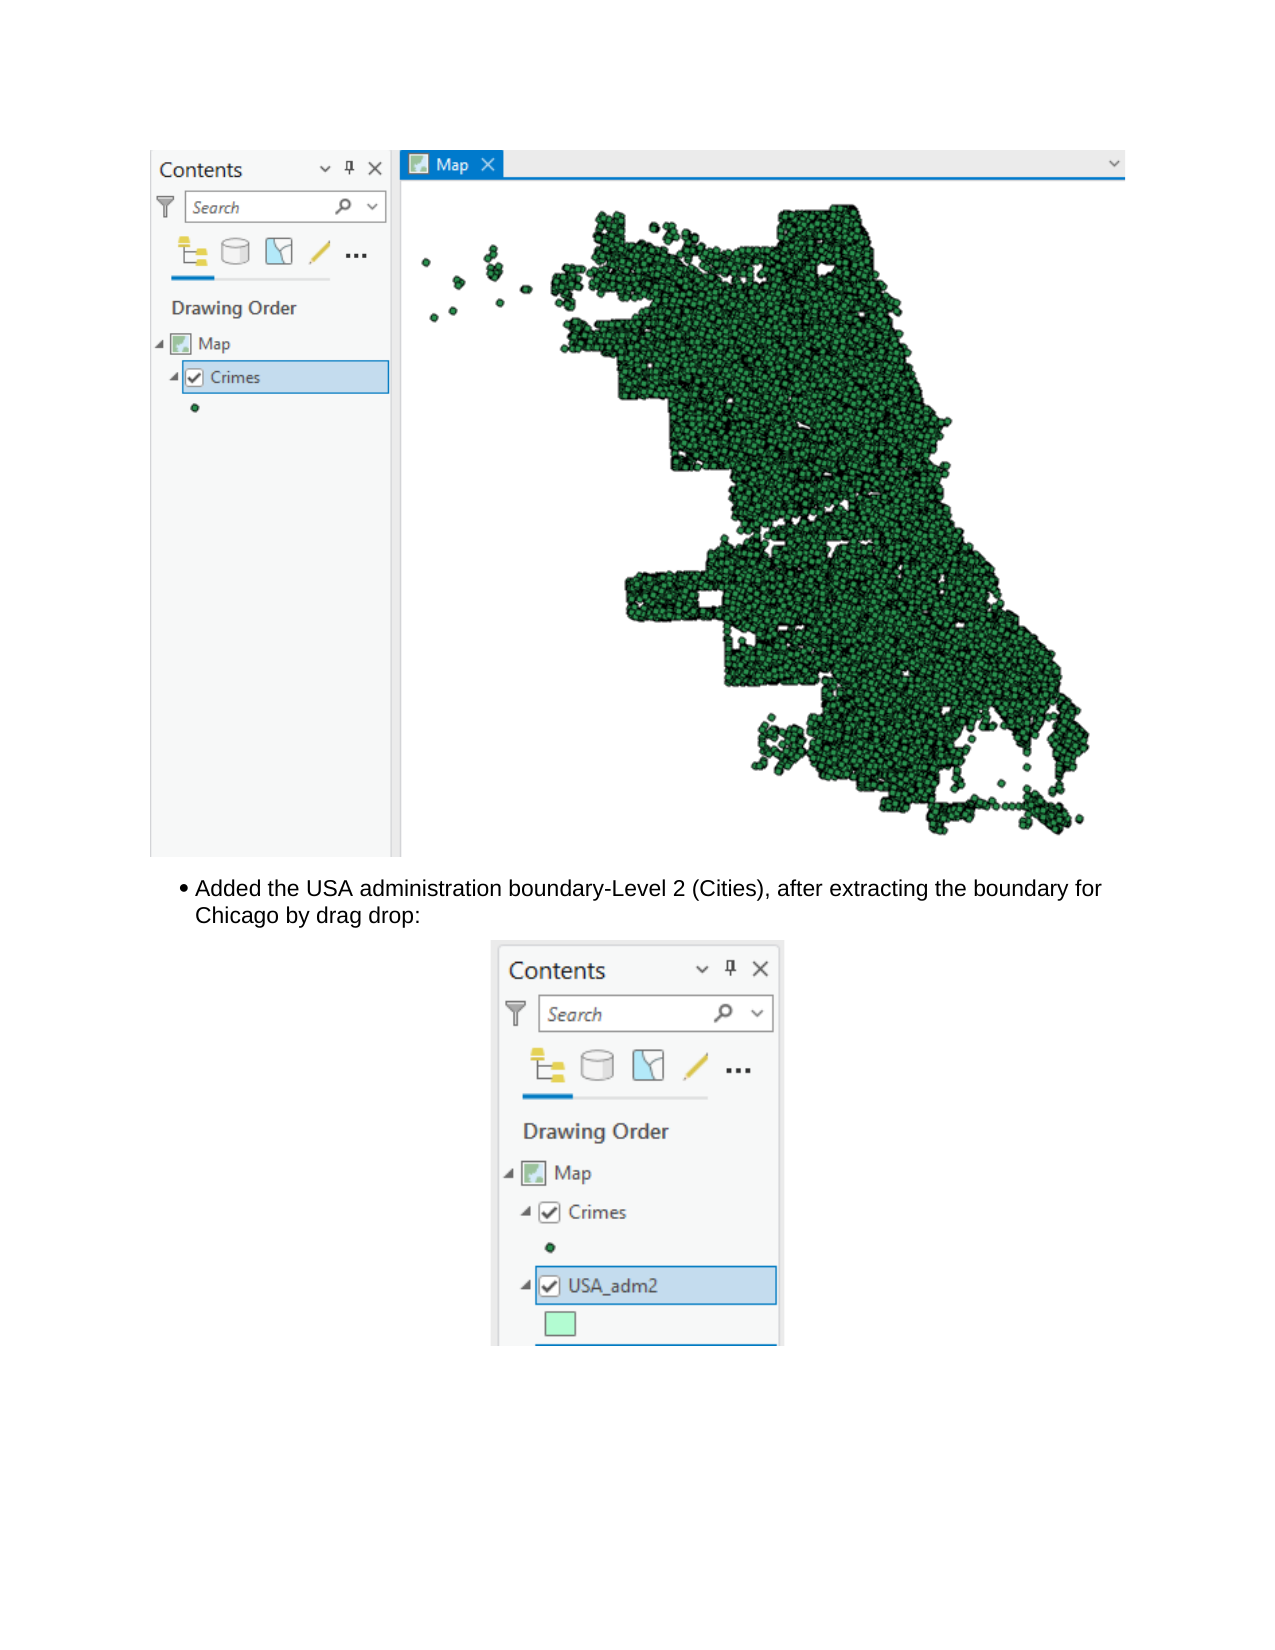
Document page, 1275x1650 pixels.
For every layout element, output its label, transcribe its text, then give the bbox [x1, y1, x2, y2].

picture [150, 150, 1125, 857]
picture [490, 940, 785, 1346]
list Added the USA administration boundary-Level 2 (Cities), after extracting the boundary for Chicago by drag drop: [180, 875, 1125, 928]
